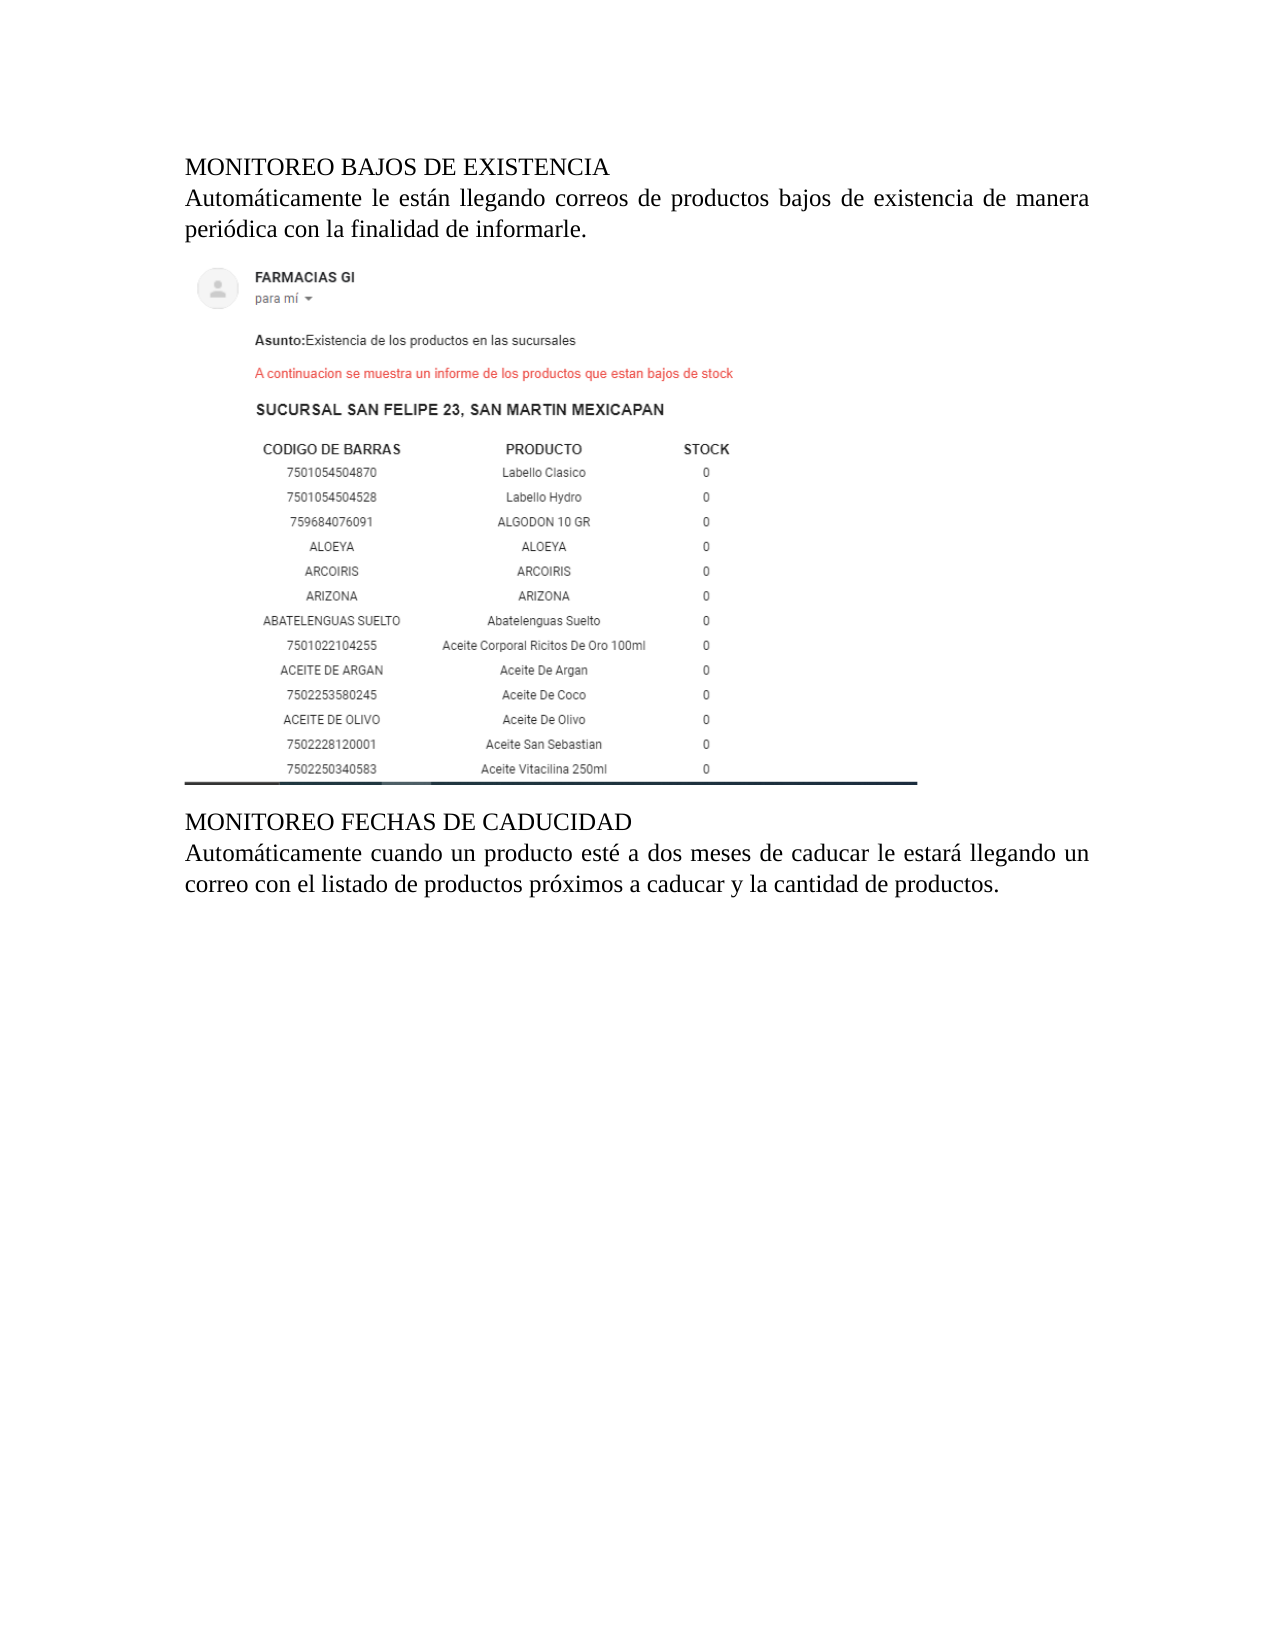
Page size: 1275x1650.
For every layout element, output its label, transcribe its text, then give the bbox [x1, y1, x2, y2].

picture [184, 261, 918, 785]
table_cell MONITOREO FECHAS DE CADUCIDAD Automáticamente cuando un producto esté a dos meses de caducar le estará llegando un correo con el listado de productos próximos a caducar y la cantidad de productos. [177, 803, 1098, 917]
table_cell MONITOREO BAJOS DE EXISTENCIA Automáticamente le están llegando correos de productos bajos de existencia de manera periódica con la finalidad de informarle. [177, 148, 1098, 803]
